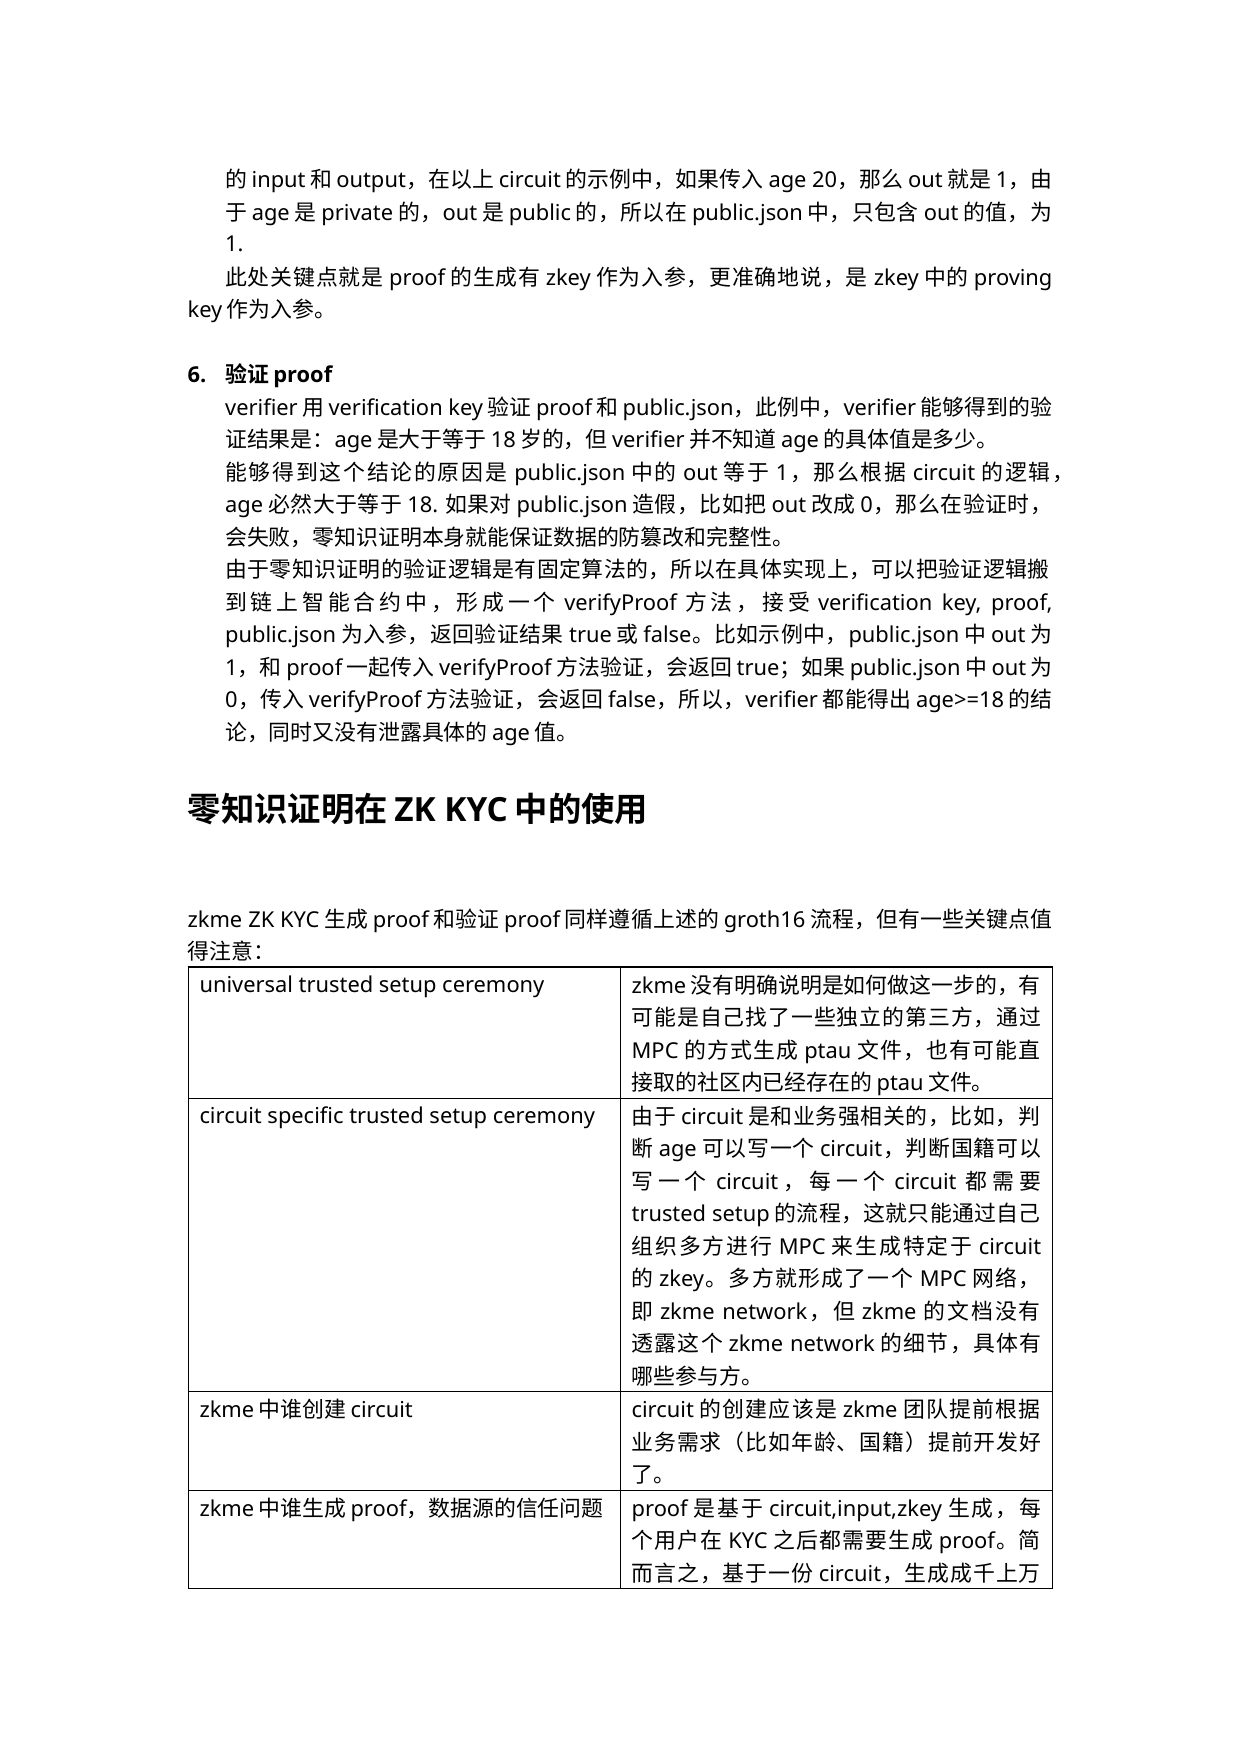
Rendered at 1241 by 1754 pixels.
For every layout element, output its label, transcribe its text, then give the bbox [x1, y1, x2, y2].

table_header zkme没有明确说明是如何做这一步的，有可能是自己找了一些独立的第三方，通过MPC的方式生成ptau文件，也有可能直接取的社区内已经存在的ptau文件。 [621, 968, 1052, 1097]
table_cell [189, 1491, 620, 1588]
list 能够得到这个结论的原因是public.json中的out等于1，那么根据circuit的逻辑，age必然大于等于18. 如果对public.json造假，比如把out改成0，那么在验证时，会失败，零知识证明本身就能保证数据的防篡改和完整性。 [225, 454, 1053, 552]
text zkme ZK KYC生成proof和验证proof同样遵循上述的groth16流程，但有一些关键点值得注意： [187, 901, 1053, 966]
list 验证proof [187, 357, 1053, 389]
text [225, 162, 1053, 259]
table_cell zkme中谁创建circuit [189, 1392, 620, 1489]
text 此处关键点就是proof的生成有zkey作为入参，更准确地说，是zkey中的proving key作为入参。 [187, 259, 1053, 324]
table_header universal trusted setup ceremony [189, 968, 620, 1097]
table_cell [621, 1491, 1052, 1588]
subtitle 零知识证明在ZK KYC中的使用 [187, 774, 1053, 839]
table_cell 由于circuit是和业务强相关的，比如，判断age可以写一个circuit，判断国籍可以写一个circuit，每一个circuit都需要trusted setup的流程，这就只能通过自己组织多方进行MPC来生成特定于circuit的zkey。多方就形成了一个MPC网络，即zkme network，但zkme的文档没有透露这个zkme network的细节，具体有哪些参与方。 [621, 1099, 1052, 1391]
table_cell circuit specific trusted setup ceremony [189, 1099, 620, 1391]
table_cell circuit的创建应该是zkme团队提前根据业务需求（比如年龄、国籍）提前开发好了。 [621, 1392, 1052, 1489]
list verifier用verification key验证proof和public.json，此例中，verifier能够得到的验证结果是：age是大于等于18岁的，但verifier并不知道age的具体值是多少。 [225, 389, 1053, 454]
list 由于零知识证明的验证逻辑是有固定算法的，所以在具体实现上，可以把验证逻辑搬到链上智能合约中，形成一个verifyProof方法，接受verification key, proof, public.json为入参，返回验证结果true或false。比如示例中，public.json中out为1，和proof一起传入verifyProof方法验证，会返回true；如果public.json中out为0，传入verifyProof方法验证，会返回false，所以，verifier都能得出age>=18的结论，同时又没有泄露具体的age值。 [225, 552, 1053, 747]
